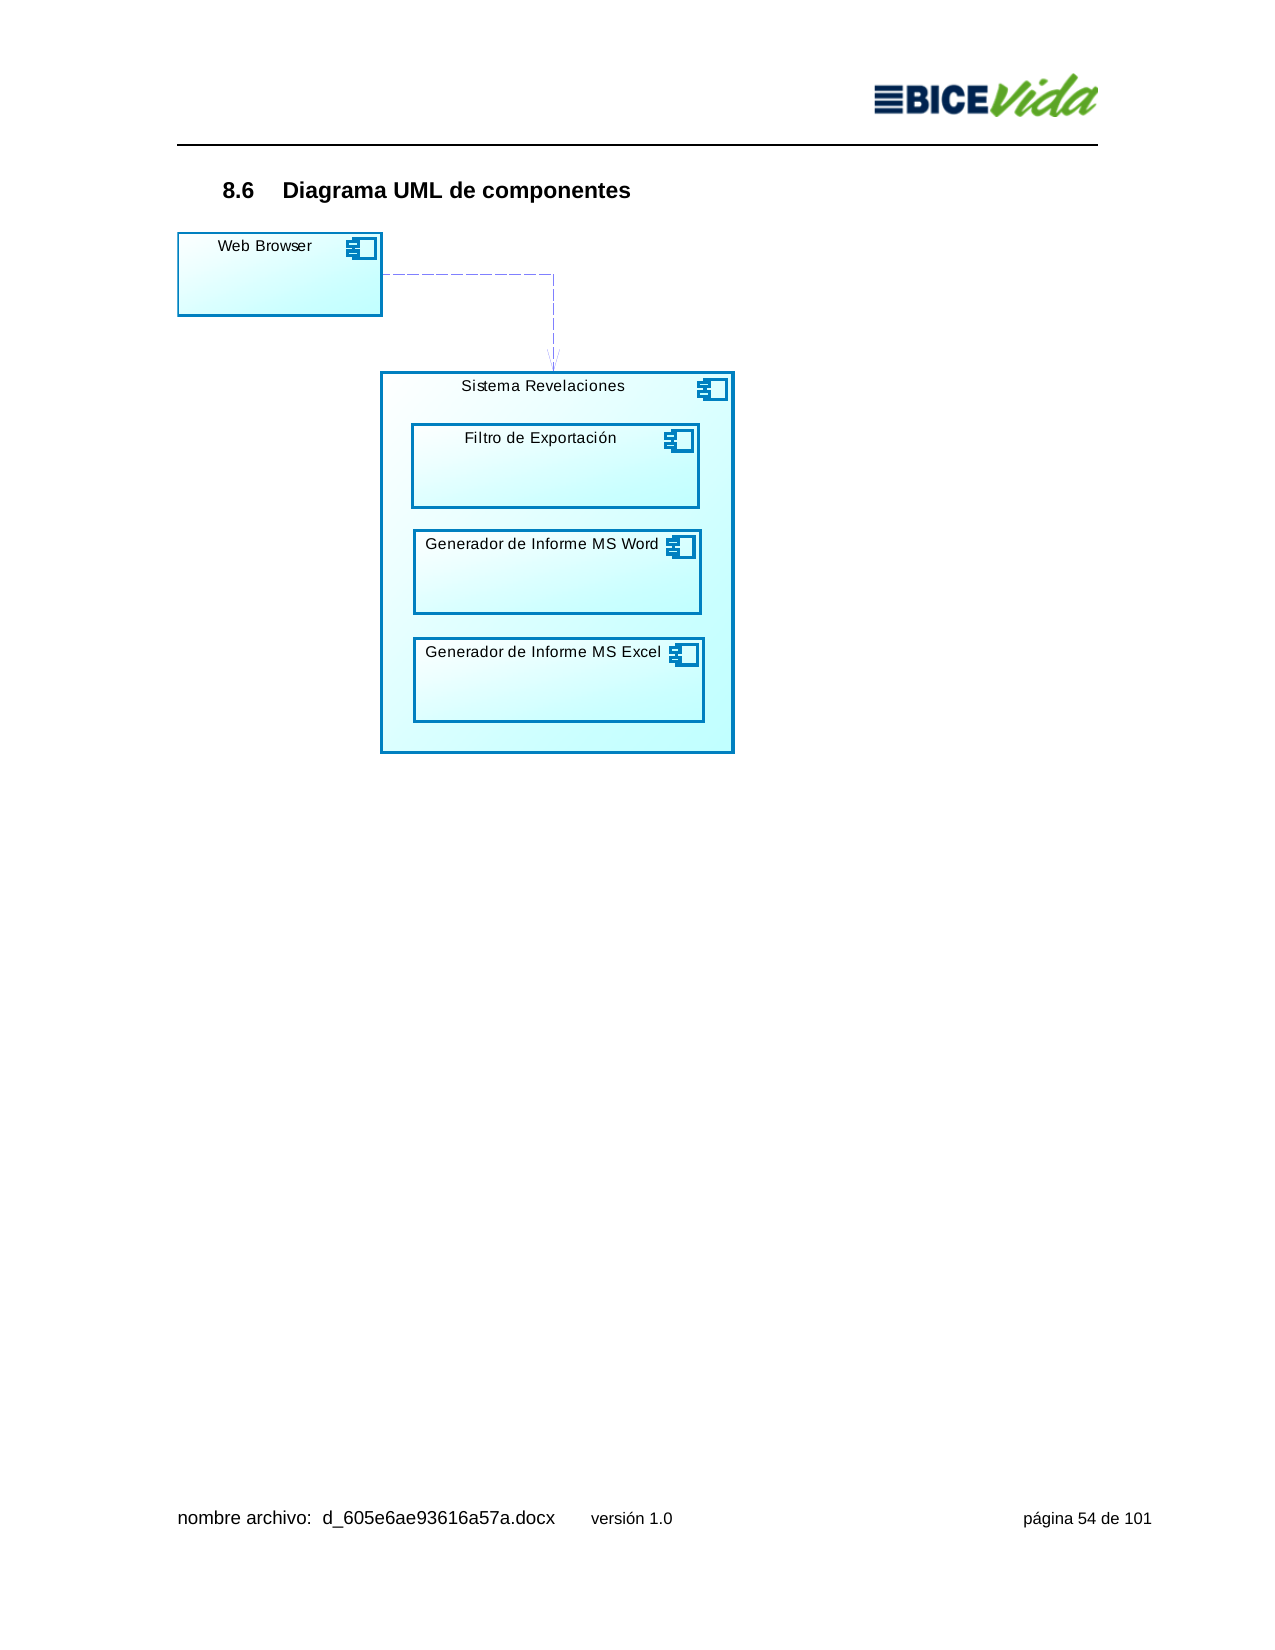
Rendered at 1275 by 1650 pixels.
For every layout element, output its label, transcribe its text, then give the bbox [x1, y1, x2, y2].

subtitle Diagrama UML de componentes [222, 177, 1098, 203]
